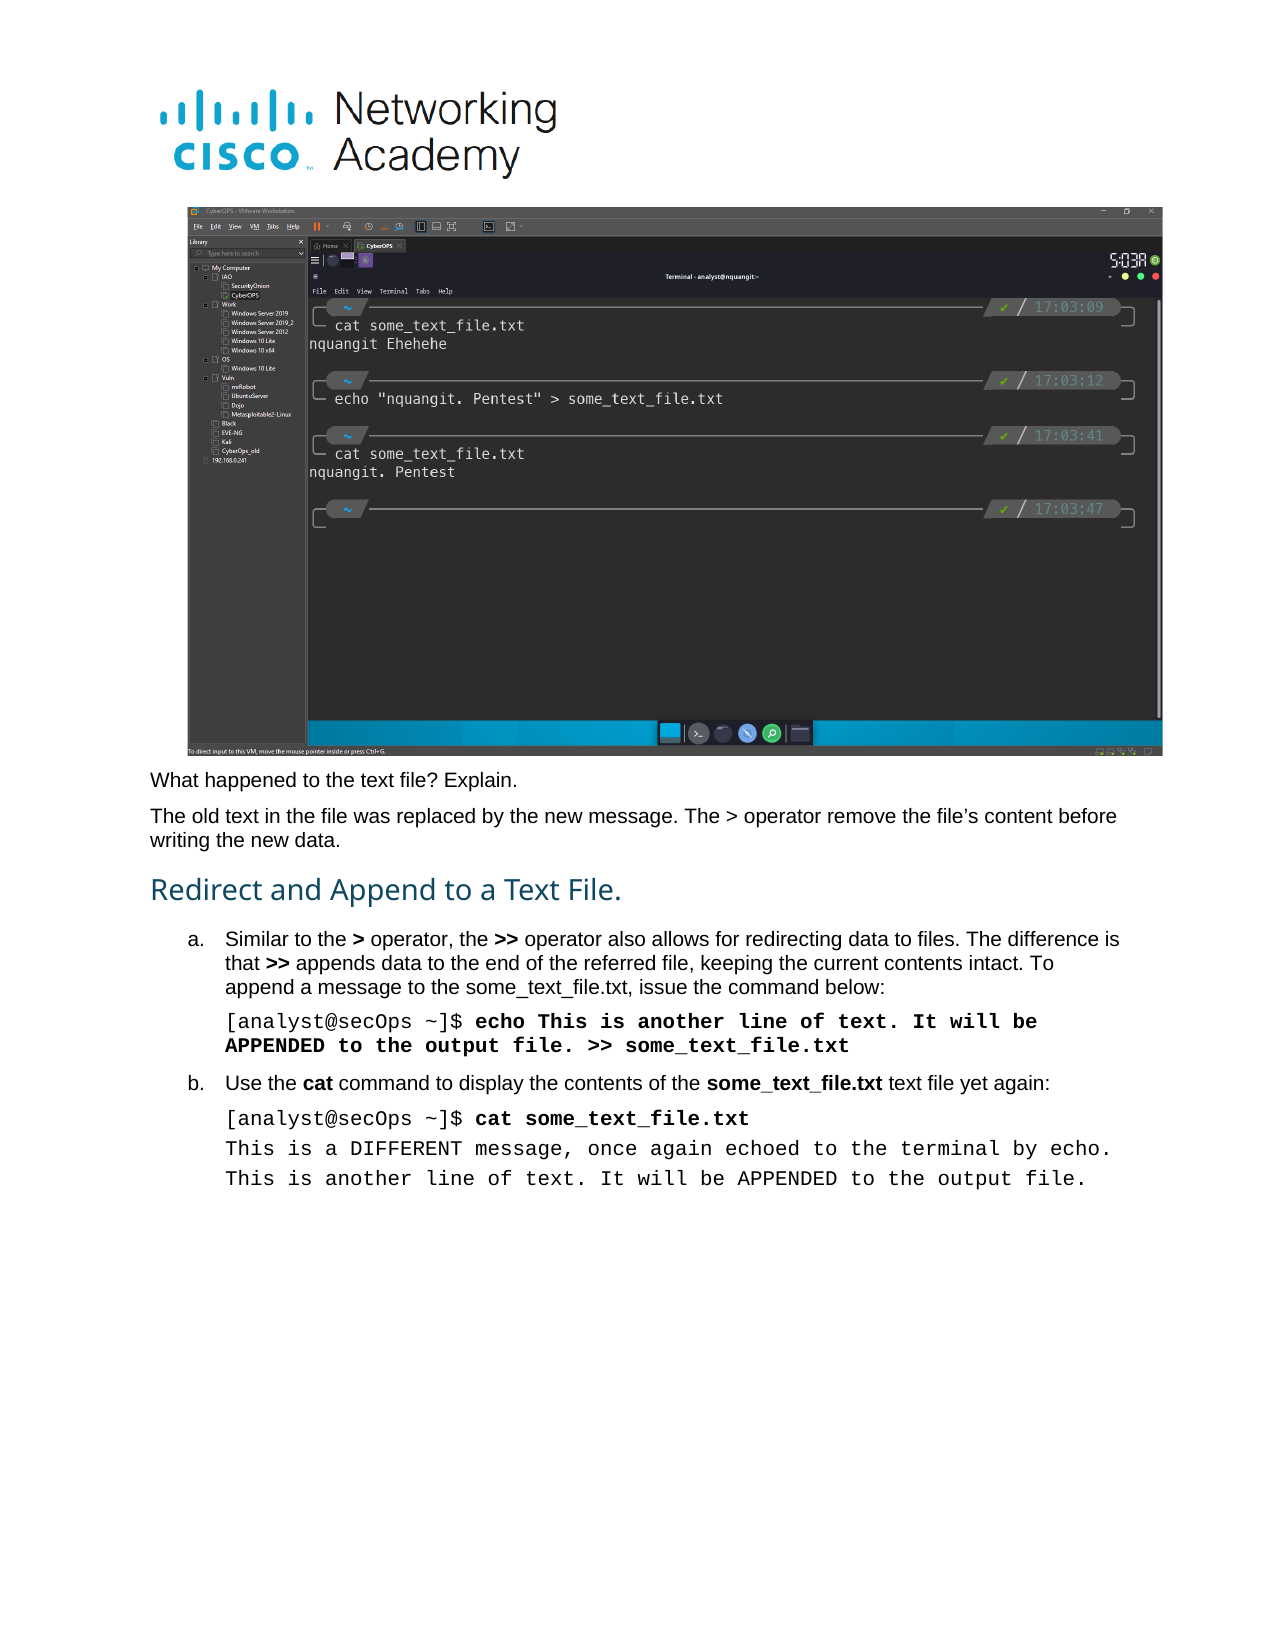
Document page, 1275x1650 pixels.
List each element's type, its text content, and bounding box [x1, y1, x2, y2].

subtitle Redirect and Append to a Text File. [150, 869, 1125, 909]
text [analyst@secOps ~]$ cat some_text_file.txt [225, 1108, 1125, 1131]
picture [150, 75, 1163, 756]
text [analyst@secOps ~]$ echo This is another line of text. It will be APPENDED to the output file. >> some_text_file.txt [225, 1011, 1125, 1059]
list Use the cat command to display the contents of the some_text_file.txt text file yet again: [187, 1071, 1125, 1095]
text This is a DIFFERENT message, once again echoed to the terminal by echo. [225, 1138, 1125, 1161]
list What happened to the text file? Explain. [150, 768, 1125, 792]
text This is another line of text. It will be APPENDED to the output file. [225, 1167, 1125, 1191]
list The old text in the file was replaced by the new message. The > operator remove the file’s content before writing the new data. [150, 804, 1125, 852]
list Similar to the > operator, the >> operator also allows for redirecting data to files. The difference is that >> appends data to the end of the referred file, keeping the current contents intact. To append a message to the some_text_file.txt, issue the command below: [187, 927, 1125, 999]
